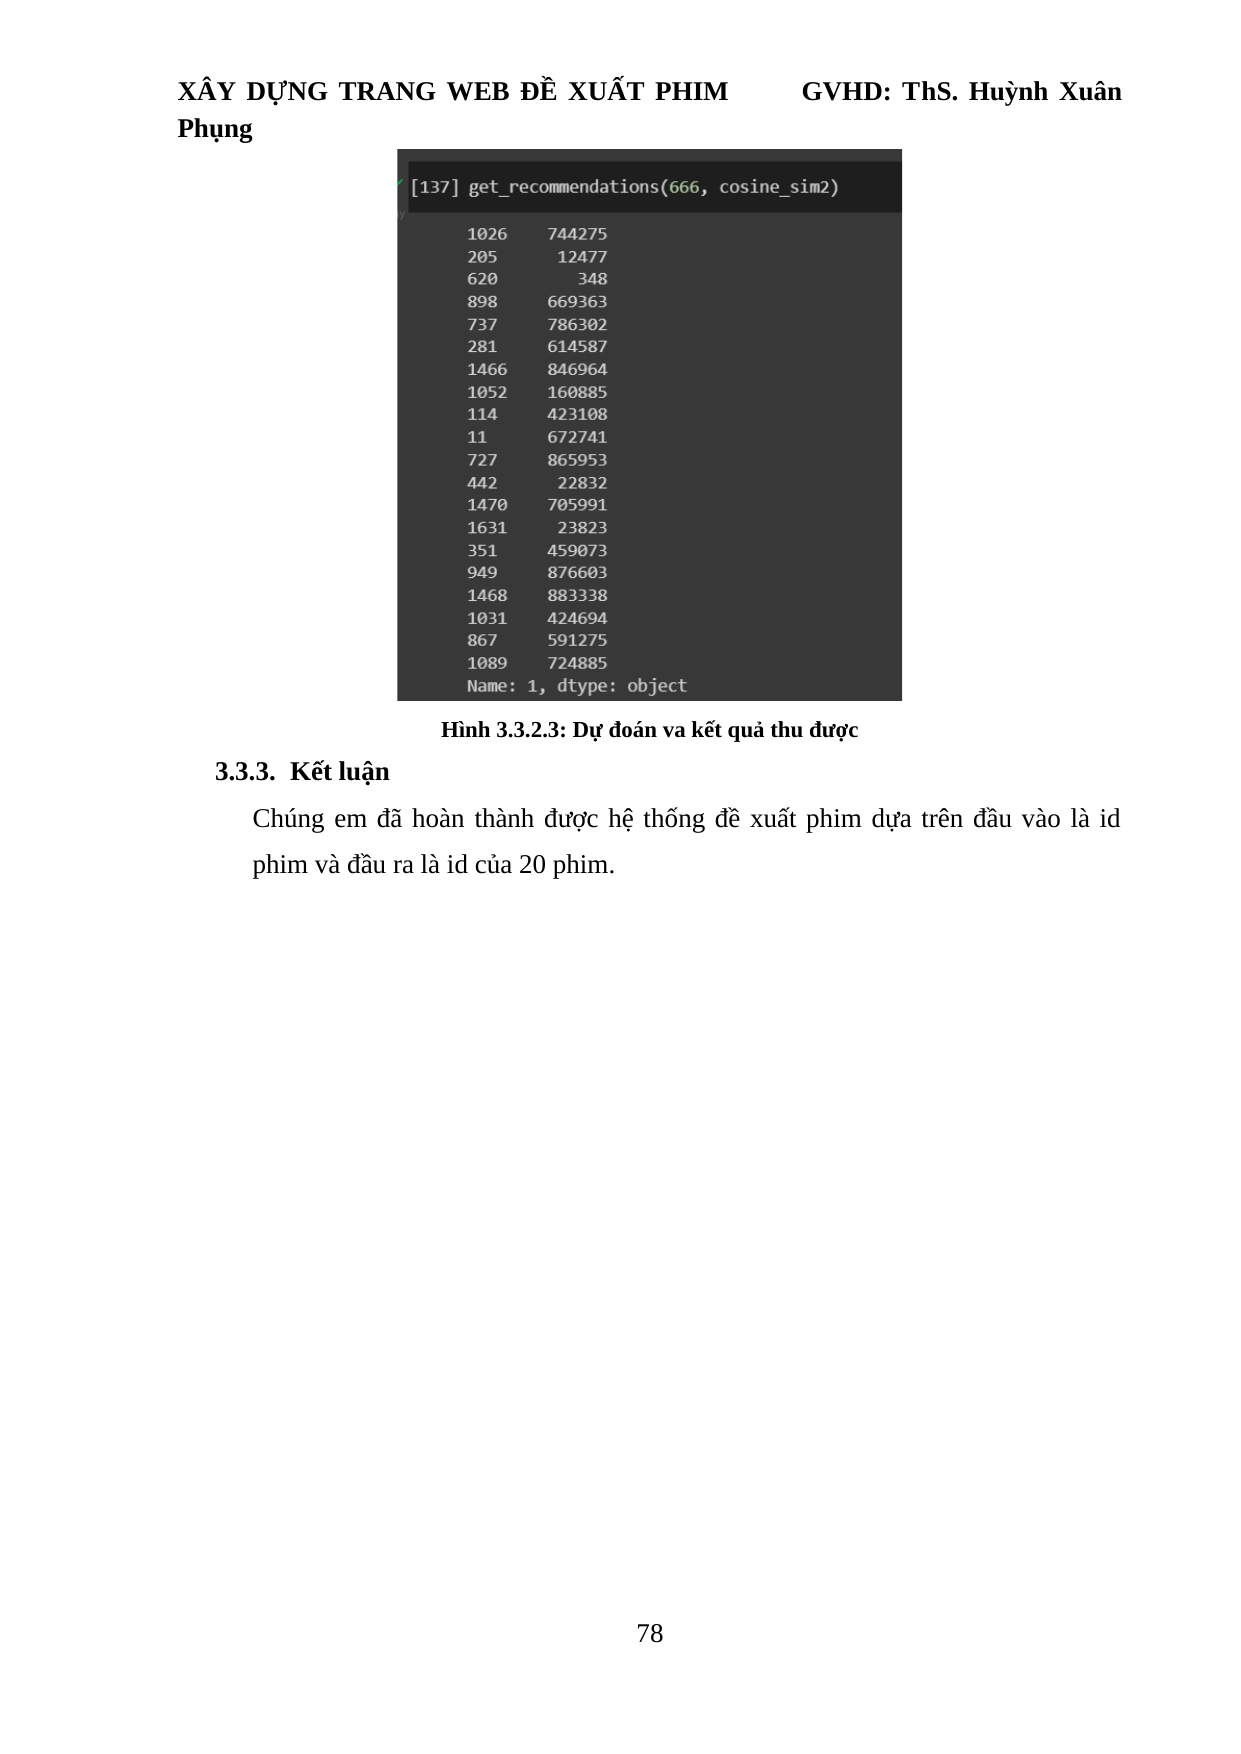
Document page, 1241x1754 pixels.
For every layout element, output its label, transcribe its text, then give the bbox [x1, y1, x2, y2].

picture [397, 149, 903, 701]
list Hình 3.3.2.3: Dự đoán va kết quả thu được [177, 716, 1122, 742]
list Kết luận [215, 755, 1122, 786]
list Chúng em đã hoàn thành được hệ thống đề xuất phim dựa trên đầu vào là id phim và đầu ra là id của 20 phim. [252, 802, 1122, 880]
